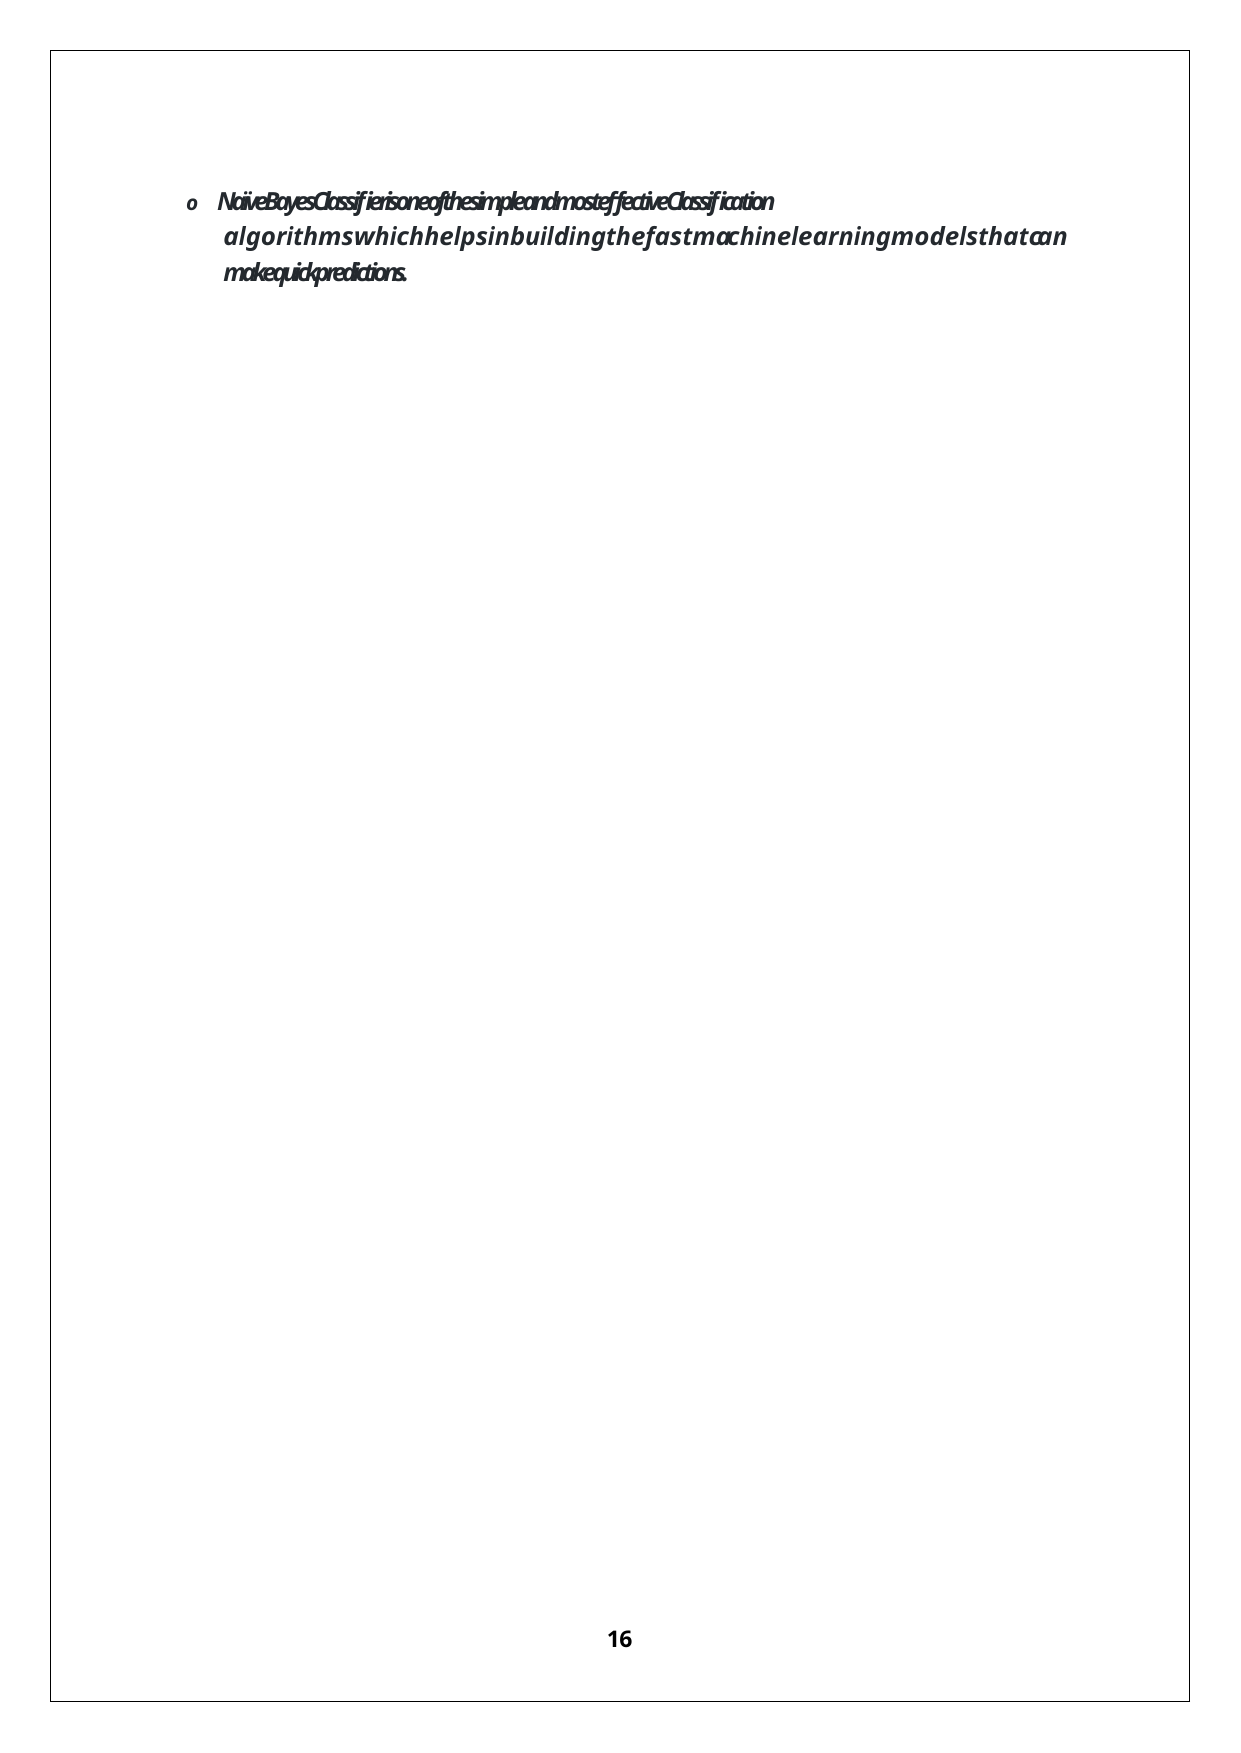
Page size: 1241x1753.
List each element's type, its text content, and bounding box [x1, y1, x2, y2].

list NaïveBayesClassifierisoneofthesimpleandmosteffectiveClassification algorithmswhichhelpsinbuildingthefastmachinelearningmodelsthatcan makequickpredictions. [186, 183, 1081, 289]
